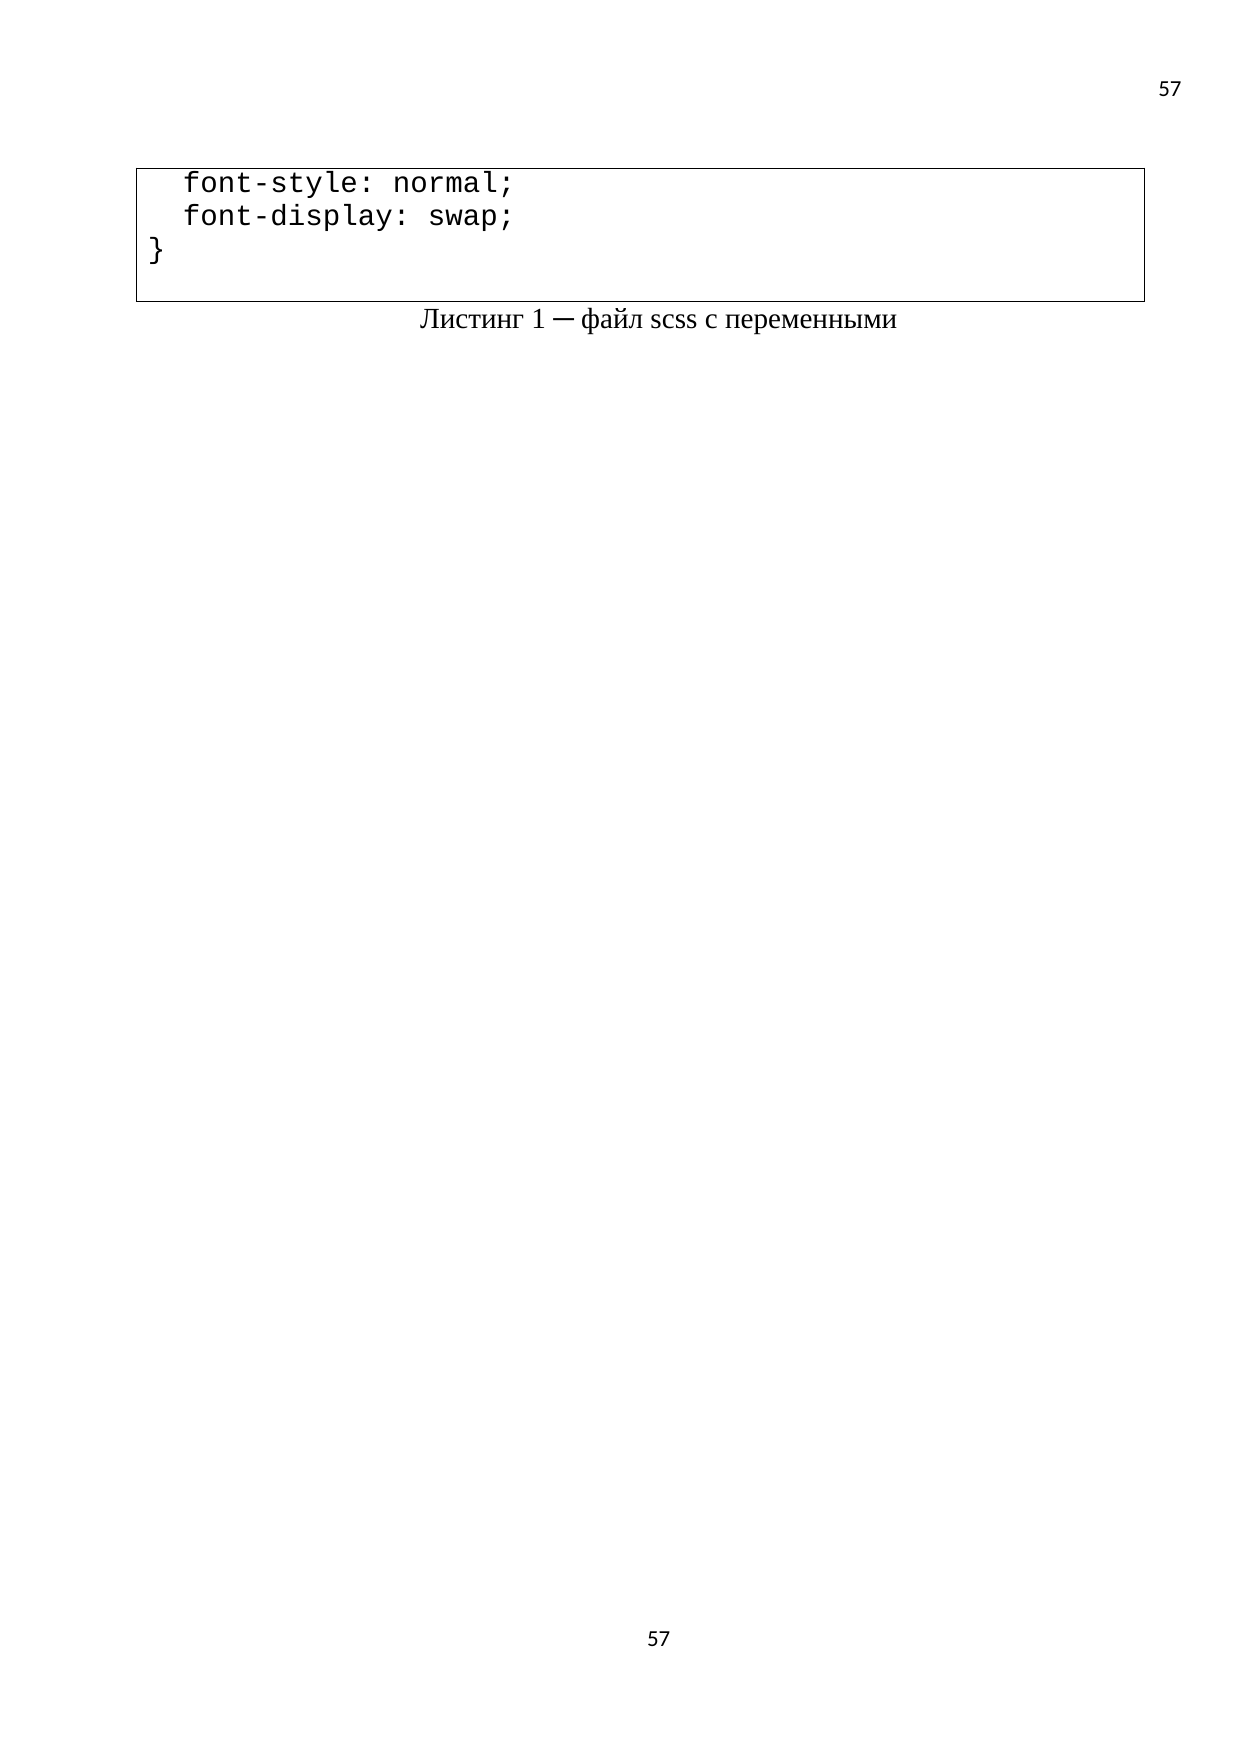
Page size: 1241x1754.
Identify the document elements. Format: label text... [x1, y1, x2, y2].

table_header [137, 169, 1144, 301]
text Листинг 1 ─ файл scss с переменными [136, 302, 1181, 335]
